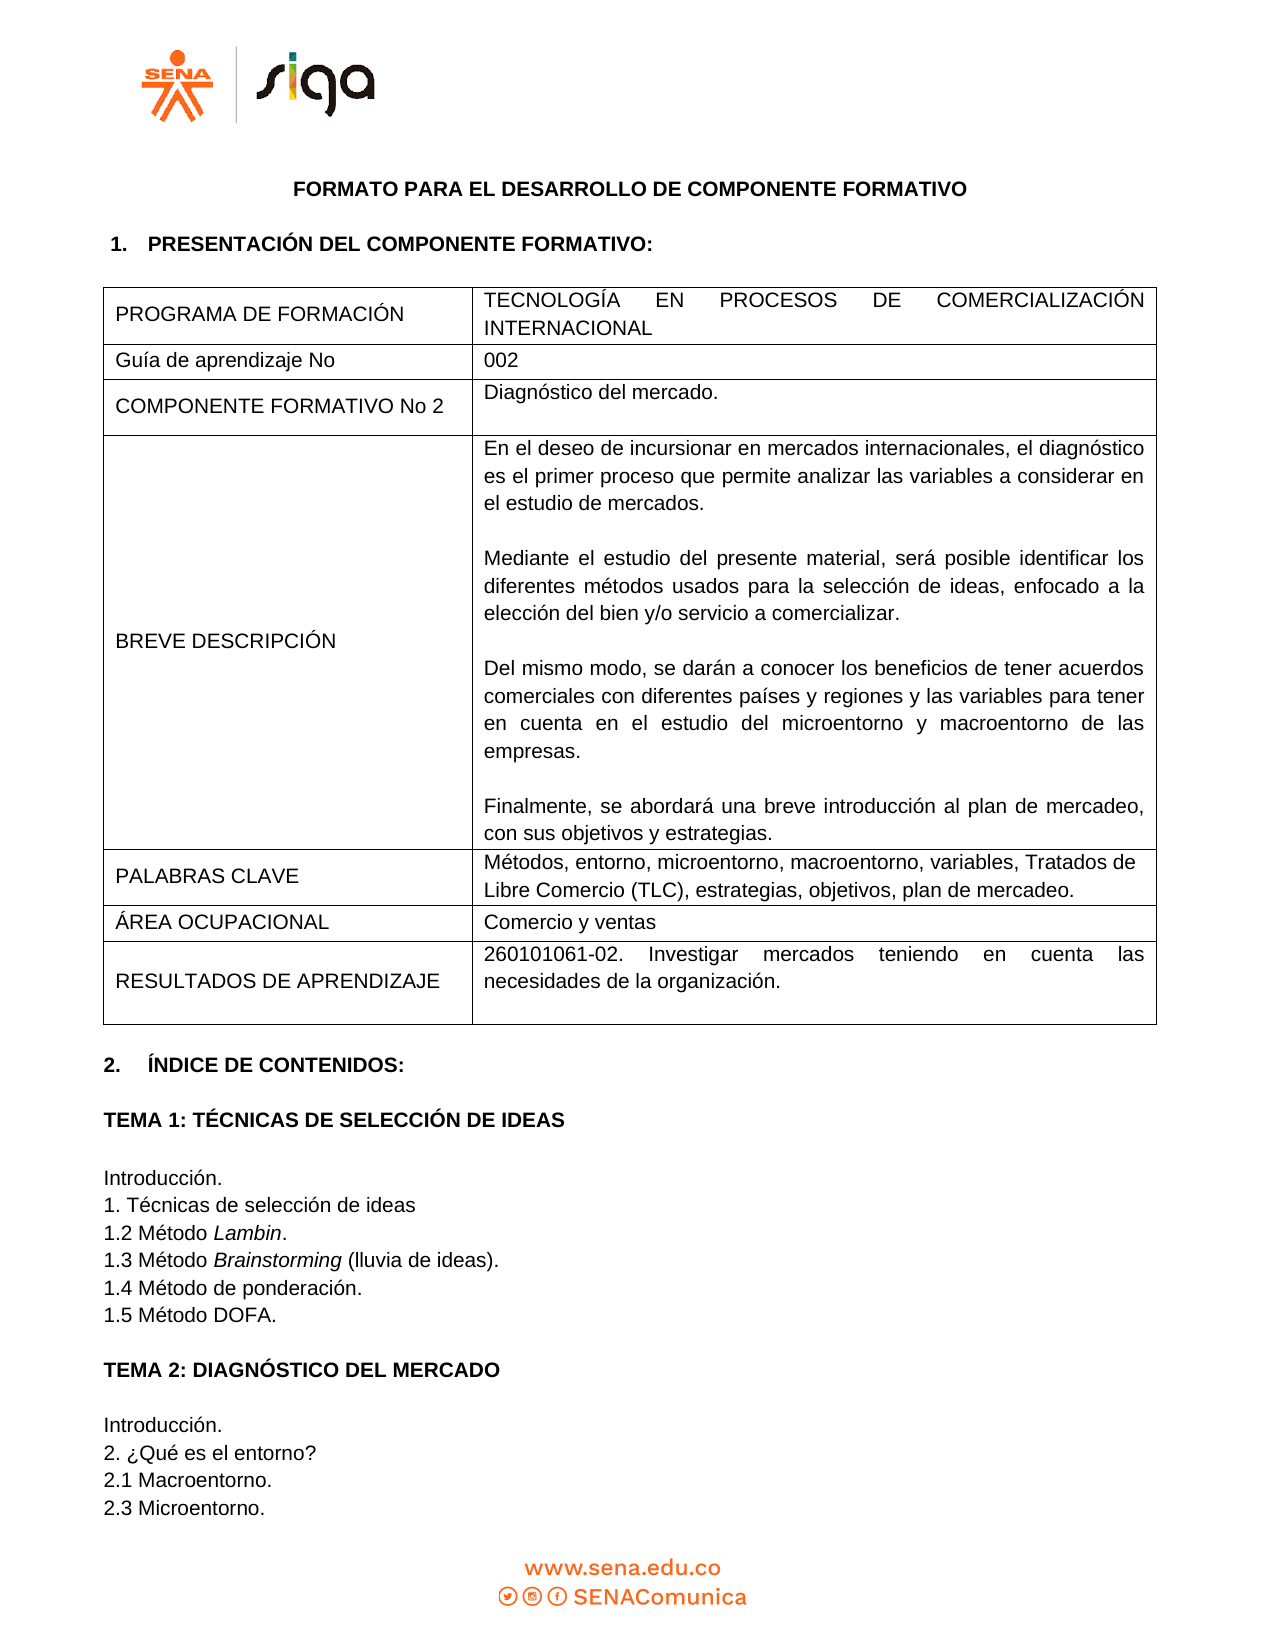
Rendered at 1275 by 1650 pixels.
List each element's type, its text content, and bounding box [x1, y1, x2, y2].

text 2.1 Macroentorno. [103, 1468, 1157, 1492]
list ÍNDICE DE CONTENIDOS: [103, 1053, 1157, 1077]
table_cell RESULTADOS DE APRENDIZAJE [104, 942, 472, 1024]
table_cell Métodos, entorno, microentorno, macroentorno, variables, Tratados de Libre Comercio (TLC), estrategias, objetivos, plan de mercadeo. [473, 850, 1156, 905]
text TEMA 2: DIAGNÓSTICO DEL MERCADO [103, 1358, 1157, 1382]
text 1.2 Método Lambin. [103, 1221, 1157, 1244]
table_cell Diagnóstico del mercado. [473, 380, 1156, 435]
table_cell Guía de aprendizaje No [104, 345, 472, 379]
table_cell En el deseo de incursionar en mercados internacionales, el diagnóstico es el primer proceso que permite analizar las variables a considerar en el estudio de mercados. Mediante el estudio del presente material, será posible identificar los diferentes métodos usados para la selección de ideas, enfocado a la elección del bien y/o servicio a comercializar. Del mismo modo, se darán a conocer los beneficios de tener acuerdos comerciales con diferentes países y regiones y las variables para tener en cuenta en el estudio del microentorno y macroentorno de las empresas. Finalmente, se abordará una breve introducción al plan de mercadeo, con sus objetivos y estrategias. [473, 436, 1156, 849]
text 1.3 Método Brainstorming (lluvia de ideas). [103, 1248, 1157, 1272]
text 1.5 Método DOFA. [103, 1303, 1157, 1327]
text 2.3 Microentorno. [103, 1496, 1157, 1519]
table_header PROGRAMA DE FORMACIÓN [104, 288, 472, 344]
text FORMATO PARA EL DESARROLLO DE COMPONENTE FORMATIVO [103, 177, 1157, 201]
table_cell COMPONENTE FORMATIVO No 2 [104, 380, 472, 435]
table_cell Comercio y ventas [473, 906, 1156, 941]
picture [498, 1556, 747, 1606]
text 1. Técnicas de selección de ideas [103, 1193, 1157, 1217]
text Introducción. [103, 1413, 1157, 1437]
picture [0, 42, 523, 128]
text TEMA 1: TÉCNICAS DE SELECCIÓN DE IDEAS [103, 1108, 1157, 1132]
table_cell PALABRAS CLAVE [104, 850, 472, 905]
text 1.4 Método de ponderación. [103, 1276, 1157, 1299]
table_cell 260101061-02. Investigar mercados teniendo en cuenta las necesidades de la organización. [473, 942, 1156, 1024]
text 2. ¿Qué es el entorno? [103, 1441, 1157, 1464]
list PRESENTACIÓN DEL COMPONENTE FORMATIVO: [110, 232, 1157, 256]
text Introducción. [103, 1166, 1157, 1189]
table_cell BREVE DESCRIPCIÓN [104, 436, 472, 849]
table_cell 002 [473, 345, 1156, 379]
table_cell ÁREA OCUPACIONAL [104, 906, 472, 941]
table_header TECNOLOGÍA EN PROCESOS DE COMERCIALIZACIÓN INTERNACIONAL [473, 288, 1156, 344]
